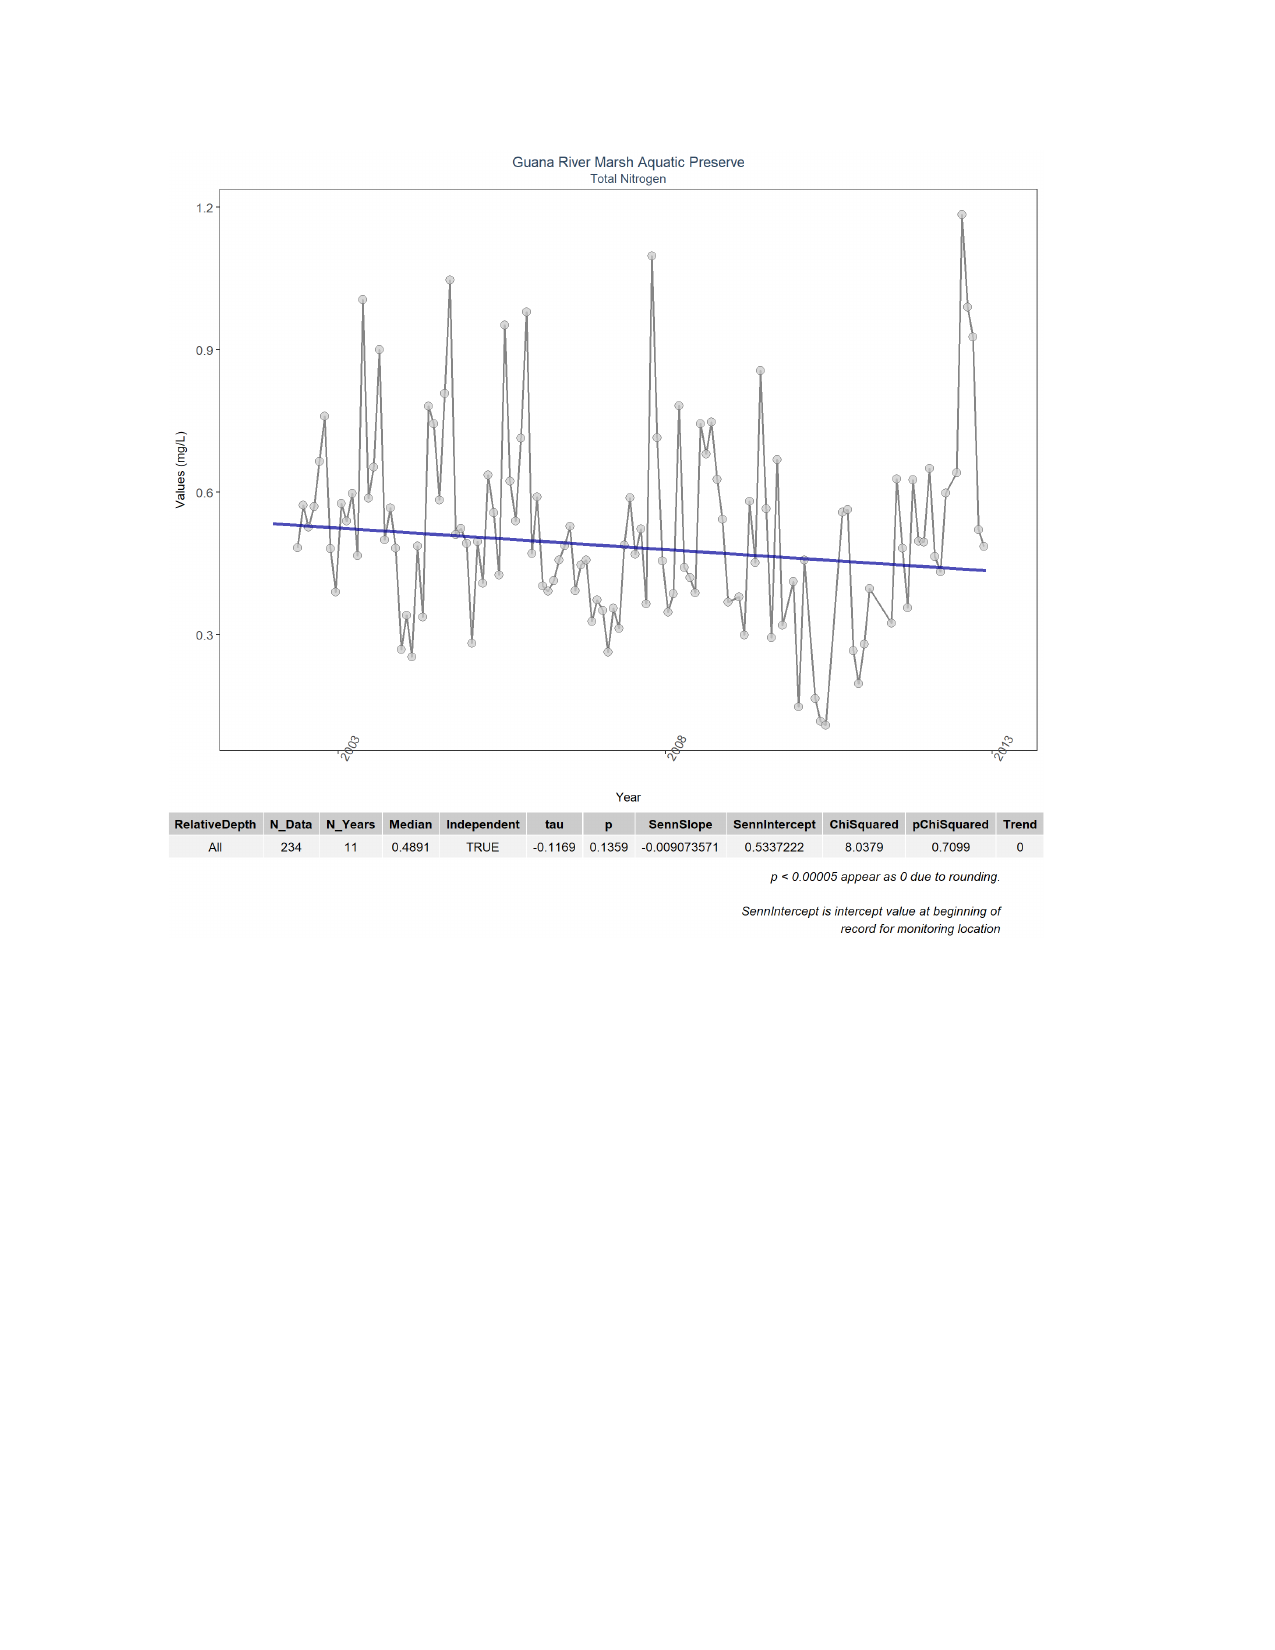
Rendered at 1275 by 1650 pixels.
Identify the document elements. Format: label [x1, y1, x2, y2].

picture [168, 150, 1044, 938]
